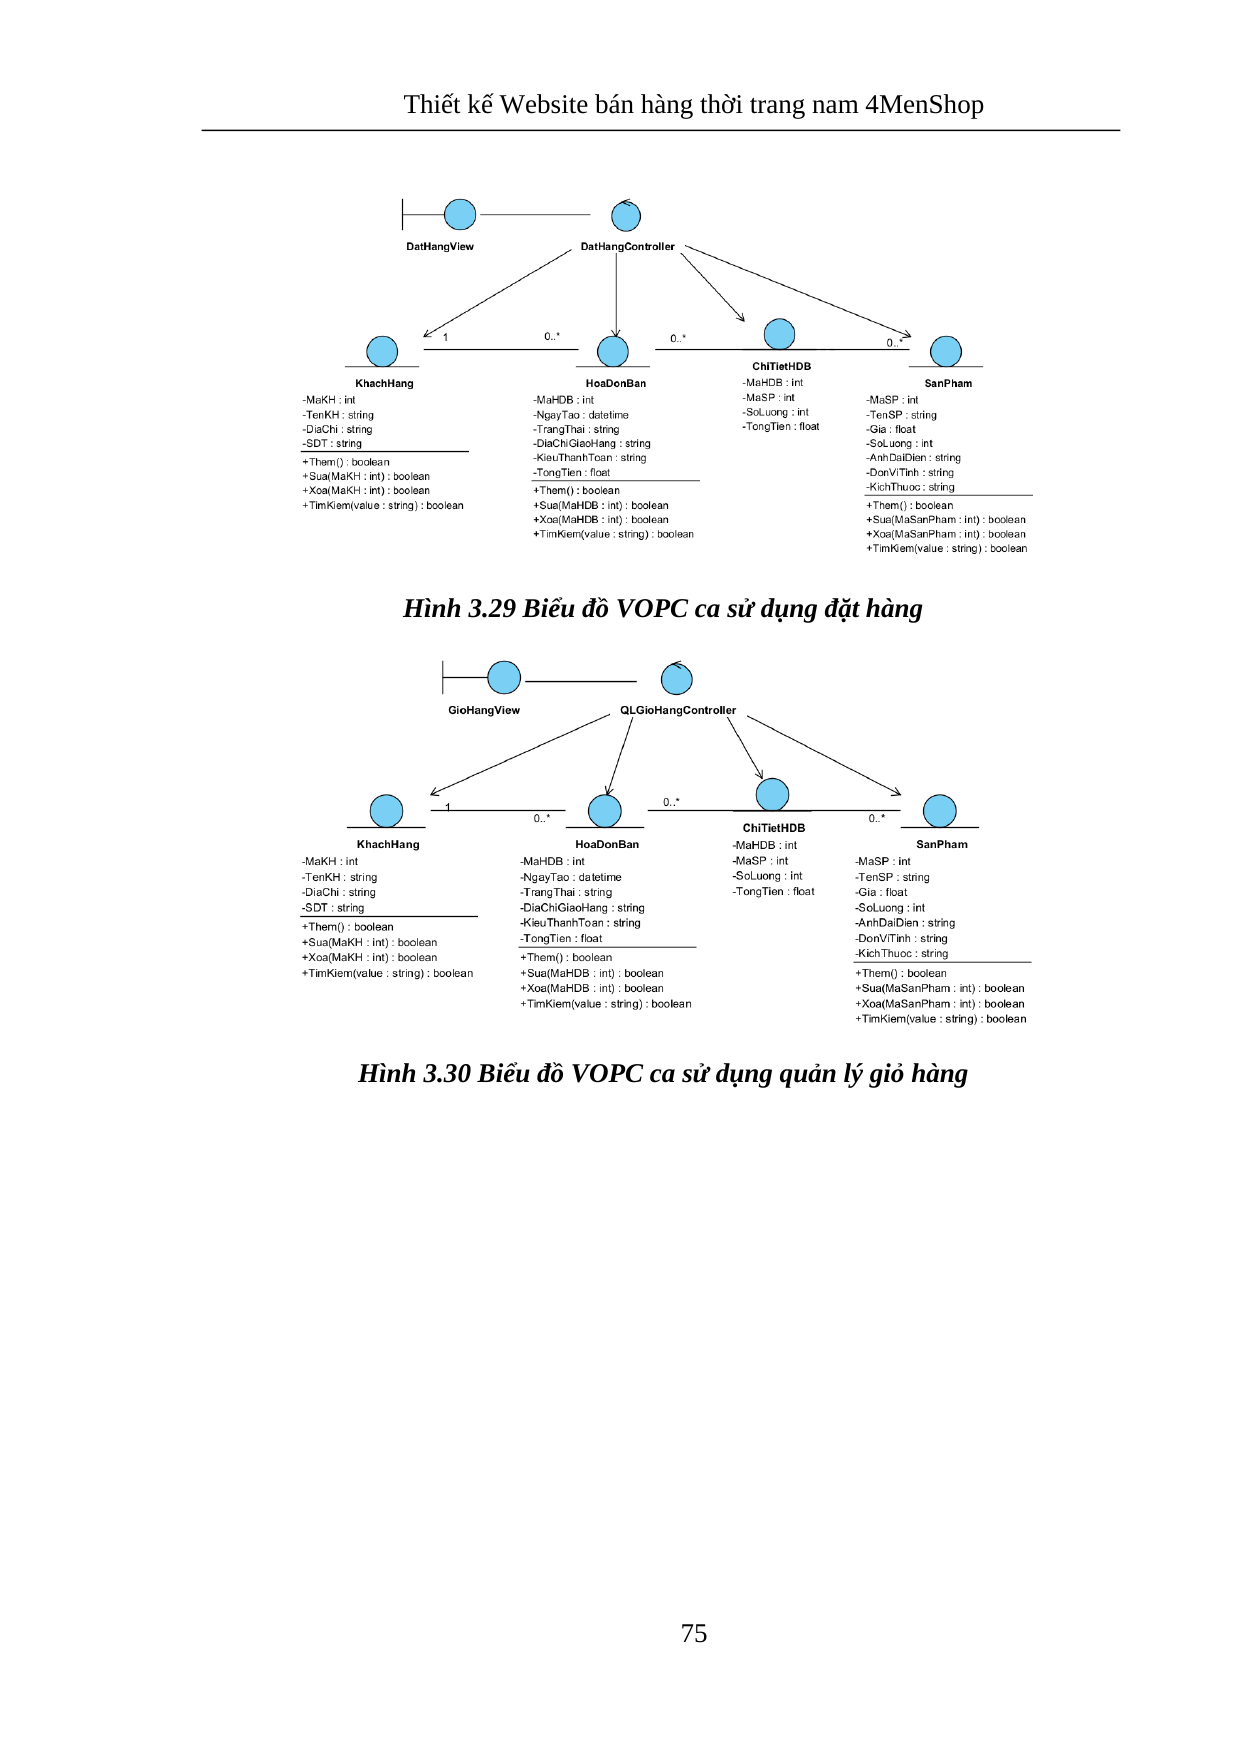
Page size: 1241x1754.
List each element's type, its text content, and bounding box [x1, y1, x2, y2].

text Hình 3.30 Biểu đồ VOPC ca sử dụng quản lý giỏ hàng [207, 1057, 1122, 1088]
text Hình 3.29 Biểu đồ VOPC ca sử dụng đặt hàng [207, 593, 1122, 624]
picture [283, 177, 1046, 565]
picture [283, 651, 1046, 1029]
